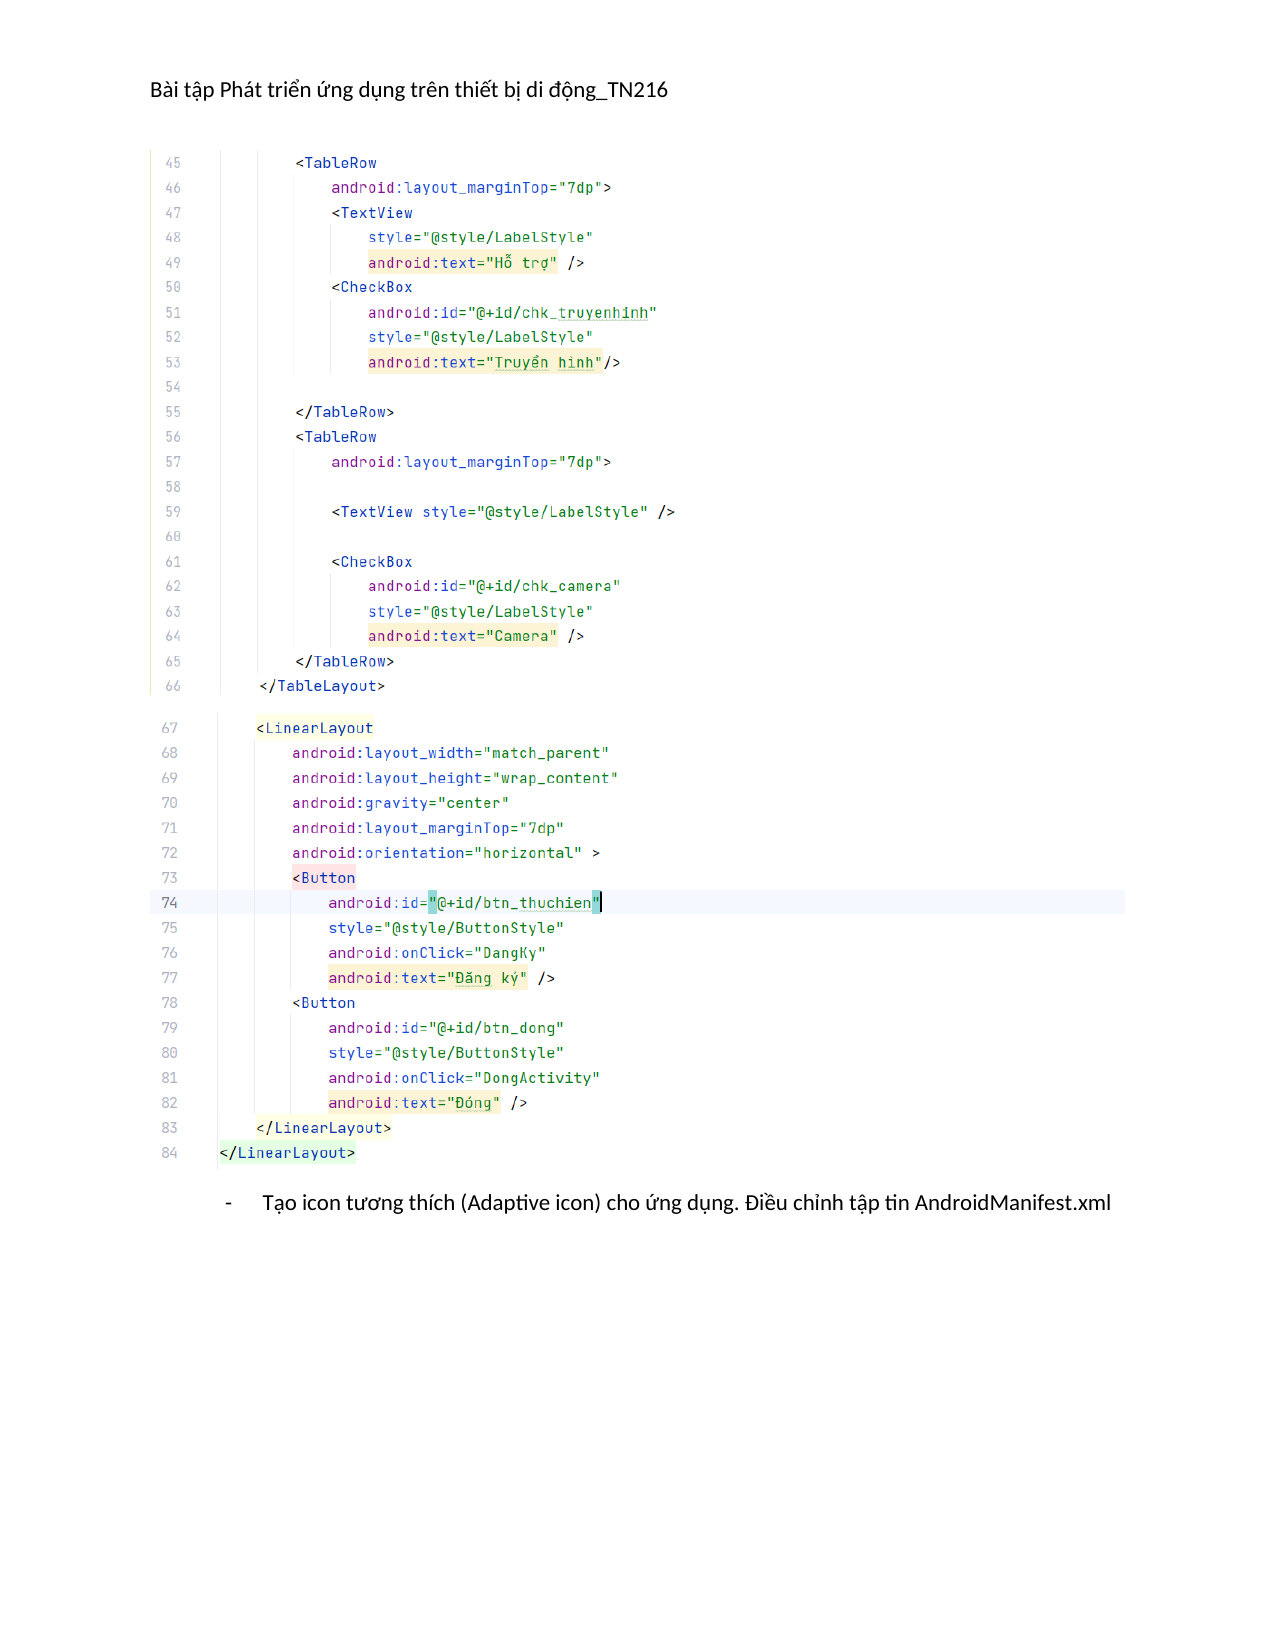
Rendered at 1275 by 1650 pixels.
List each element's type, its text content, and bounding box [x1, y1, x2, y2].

list Tạo icon tương thích (Adaptive icon) cho ứng dụng. Điều chỉnh tập tin AndroidManifest.xml [225, 1188, 1125, 1216]
picture [150, 713, 1125, 1170]
picture [150, 150, 1125, 695]
